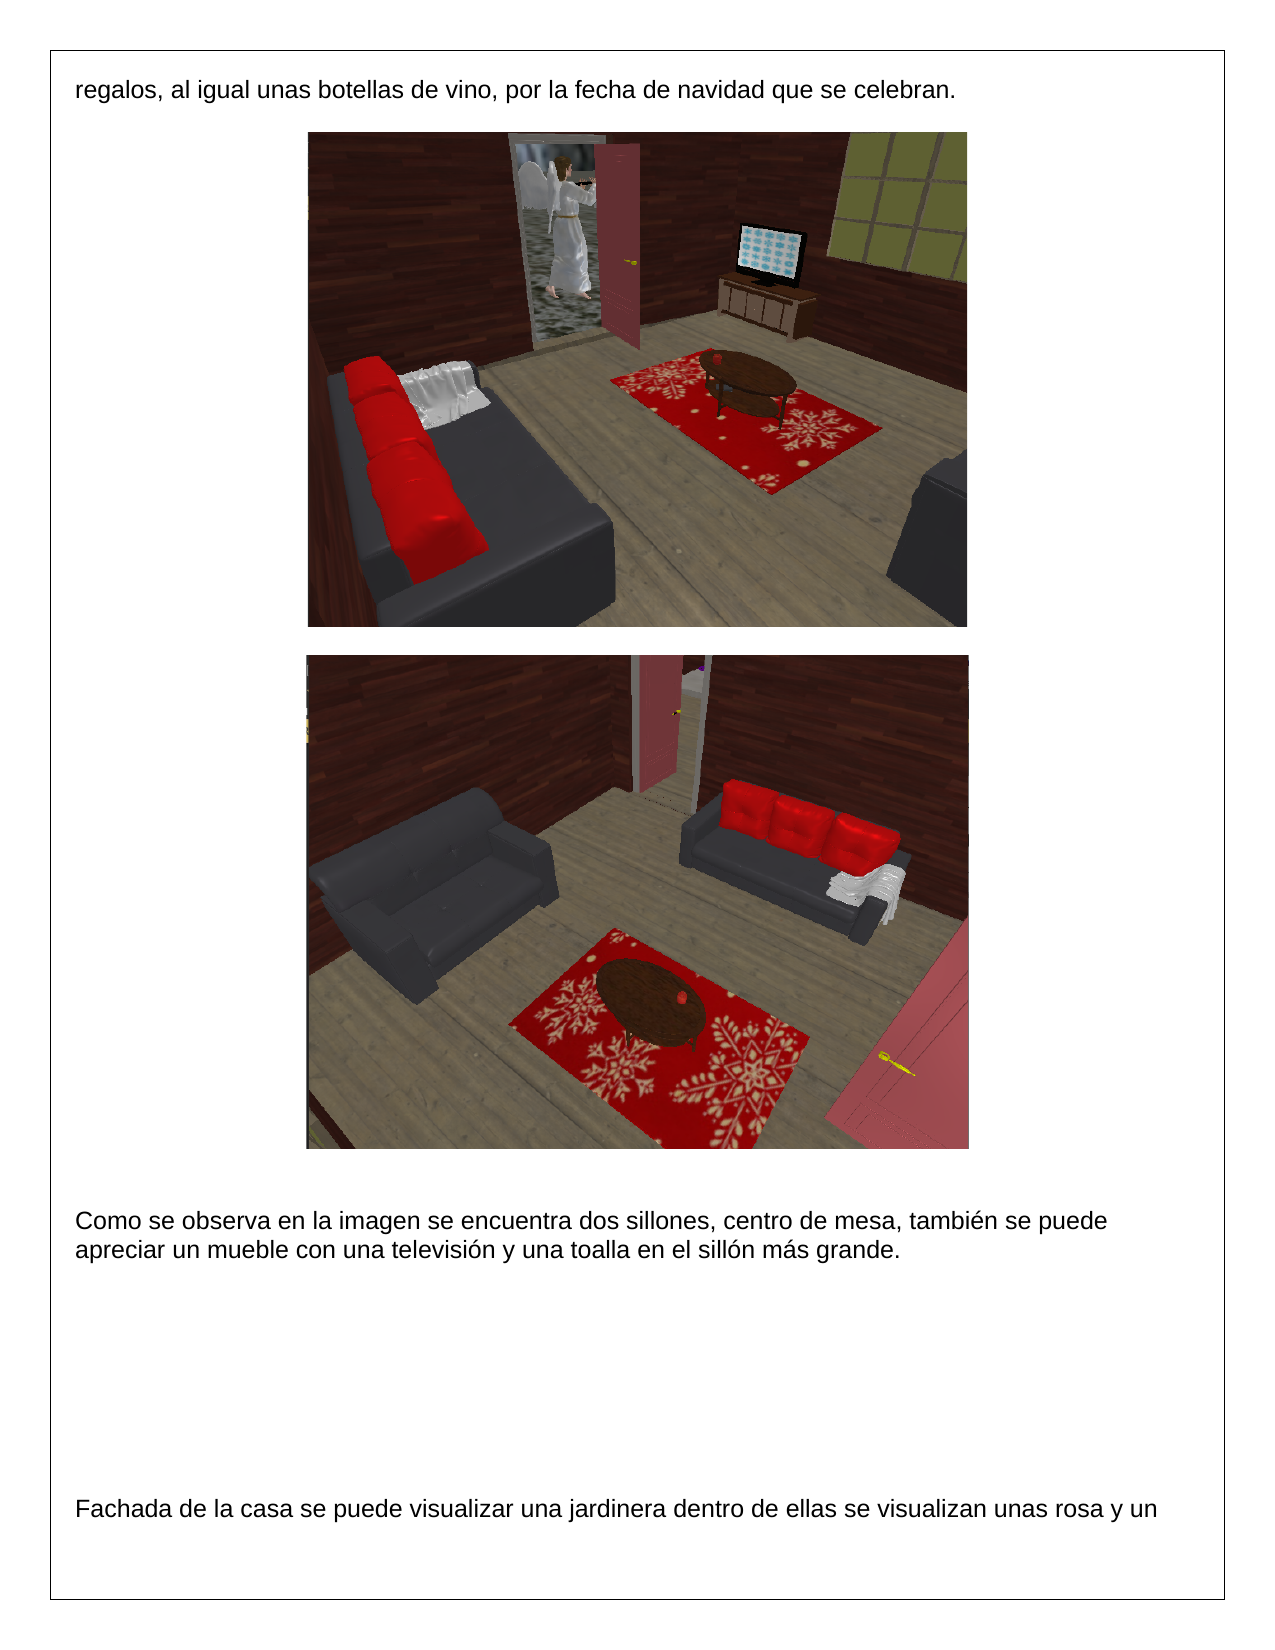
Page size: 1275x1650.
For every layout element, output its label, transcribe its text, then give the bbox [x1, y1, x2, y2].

text Como se observa en la imagen se encuentra dos sillones, centro de mesa, también se puede apreciar un mueble con una televisión y una toalla en el sillón más grande. [75, 1206, 1200, 1264]
picture [307, 132, 968, 627]
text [75, 1494, 1200, 1522]
picture [306, 655, 969, 1149]
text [75, 75, 1200, 104]
